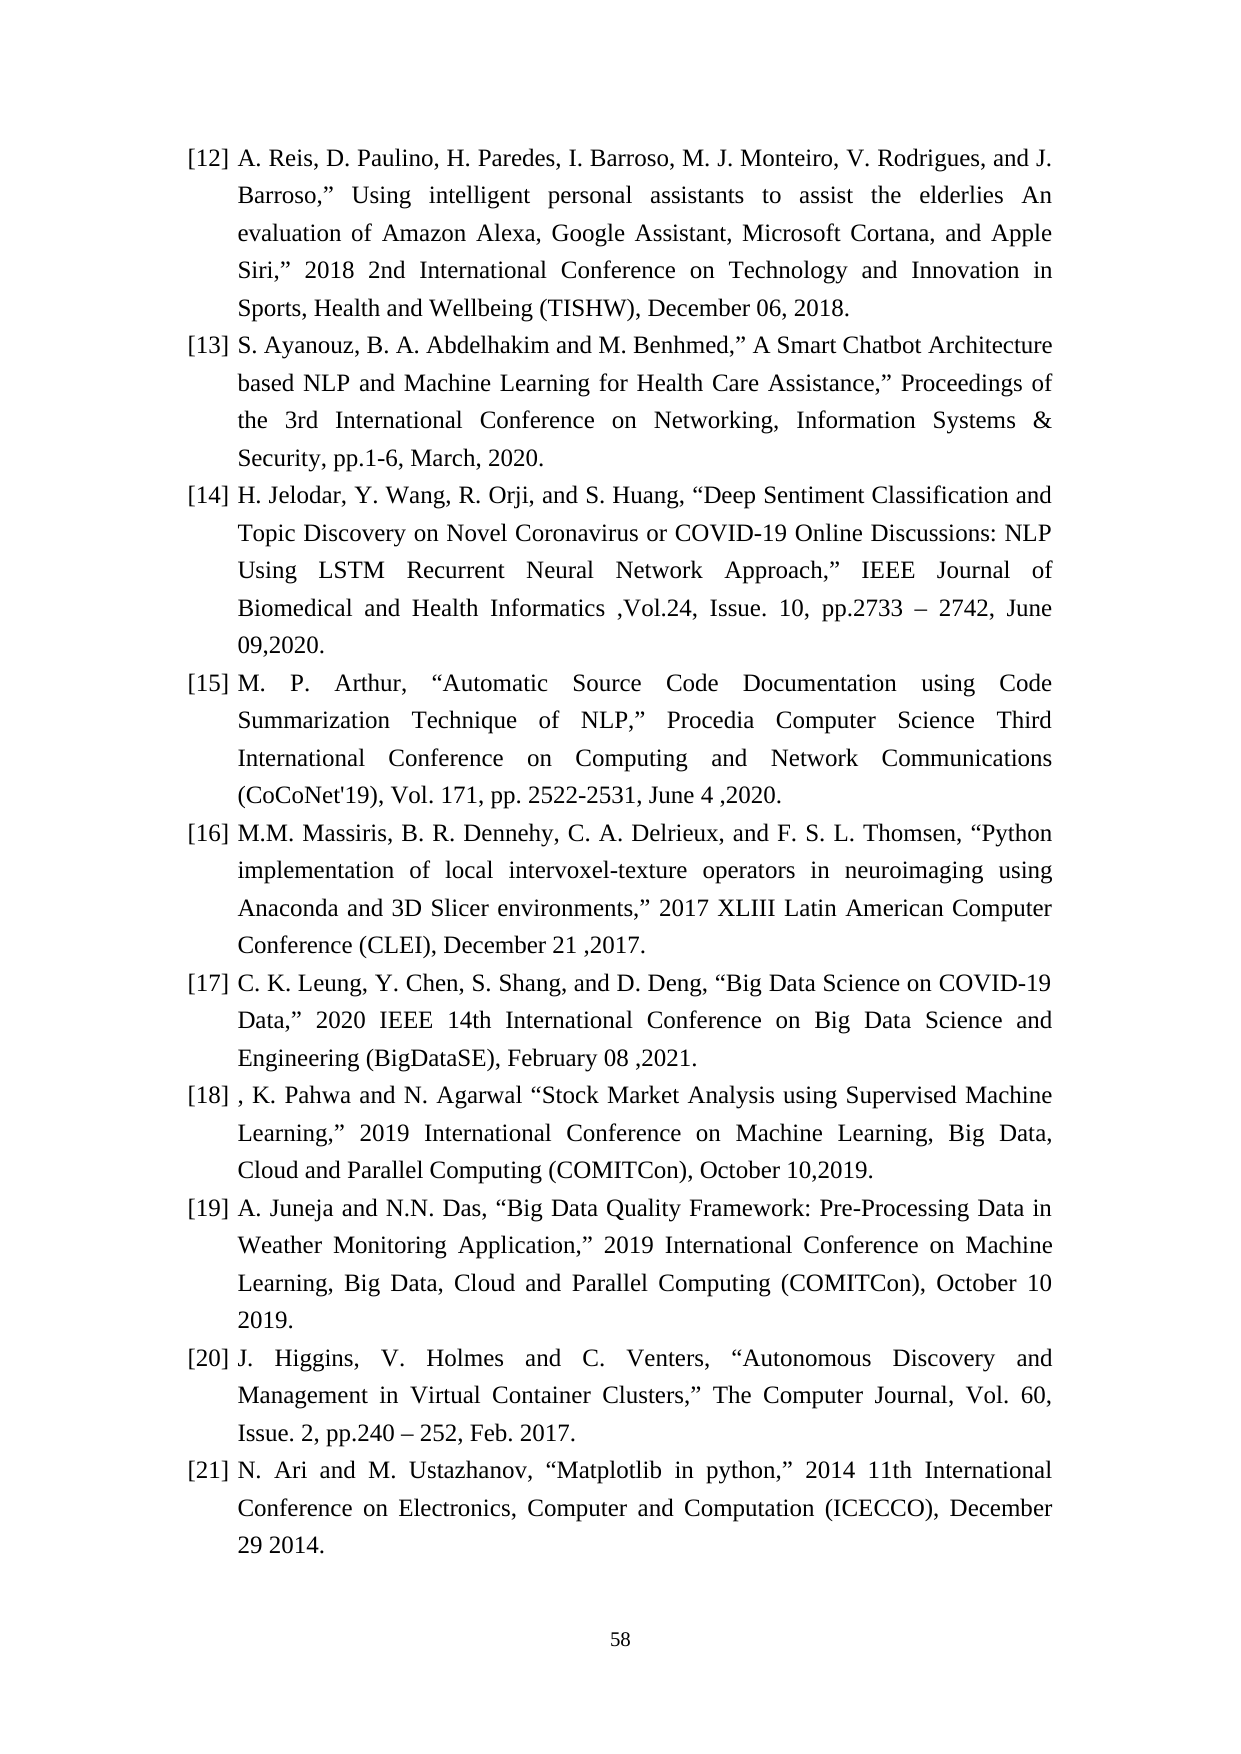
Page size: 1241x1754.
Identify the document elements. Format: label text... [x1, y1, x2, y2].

list C. K. Leung, Y. Chen, S. Shang, and D. Deng, “Big Data Science on COVID-19 Data,” 2020 IEEE 14th International Conference on Big Data Science and Engineering (BigDataSE), February 08 ,2021. [187, 963, 1053, 1076]
list N. Ari and M. Ustazhanov, “Matplotlib in python,” 2014 11th International Conference on Electronics, Computer and Computation (ICECCO), December 29 2014. [187, 1451, 1053, 1563]
list M.M. Massiris, B. R. Dennehy, C. A. Delrieux, and F. S. L. Thomsen, “Python implementation of local intervoxel-texture operators in neuroimaging using Anaconda and 3D Slicer environments,” 2017 XLIII Latin American Computer Conference (CLEI), December 21 ,2017. [187, 813, 1053, 963]
list J. Higgins, V. Holmes and C. Venters, “Autonomous Discovery and Management in Virtual Container Clusters,” The Computer Journal, Vol. 60, Issue. 2, pp.240 – 252, Feb. 2017. [187, 1338, 1053, 1451]
list A. Juneja and N.N. Das, “Big Data Quality Framework: Pre-Processing Data in Weather Monitoring Application,” 2019 International Conference on Machine Learning, Big Data, Cloud and Parallel Computing (COMITCon), October 10 2019. [187, 1188, 1053, 1338]
list S. Ayanouz, B. A. Abdelhakim and M. Benhmed,” A Smart Chatbot Architecture based NLP and Machine Learning for Health Care Assistance,” Proceedings of the 3rd International Conference on Networking, Information Systems & Security, pp.1-6, March, 2020. [187, 326, 1053, 476]
list , K. Pahwa and N. Agarwal “Stock Market Analysis using Supervised Machine Learning,” 2019 International Conference on Machine Learning, Big Data, Cloud and Parallel Computing (COMITCon), October 10,2019. [187, 1076, 1053, 1188]
list H. Jelodar, Y. Wang, R. Orji, and S. Huang, “Deep Sentiment Classification and Topic Discovery on Novel Coronavirus or COVID-19 Online Discussions: NLP Using LSTM Recurrent Neural Network Approach,” IEEE Journal of Biomedical and Health Informatics ,Vol.24, Issue. 10, pp.2733 – 2742, June 09,2020. [187, 476, 1053, 663]
list M. P. Arthur, “Automatic Source Code Documentation using Code Summarization Technique of NLP,” Procedia Computer Science Third International Conference on Computing and Network Communications (CoCoNet'19), Vol. 171, pp. 2522-2531, June 4 ,2020. [187, 663, 1053, 813]
list A. Reis, D. Paulino, H. Paredes, I. Barroso, M. J. Monteiro, V. Rodrigues, and J. Barroso,” Using intelligent personal assistants to assist the elderlies An evaluation of Amazon Alexa, Google Assistant, Microsoft Cortana, and Apple Siri,” 2018 2nd International Conference on Technology and Innovation in Sports, Health and Wellbeing (TISHW), December 06, 2018. [187, 138, 1053, 326]
